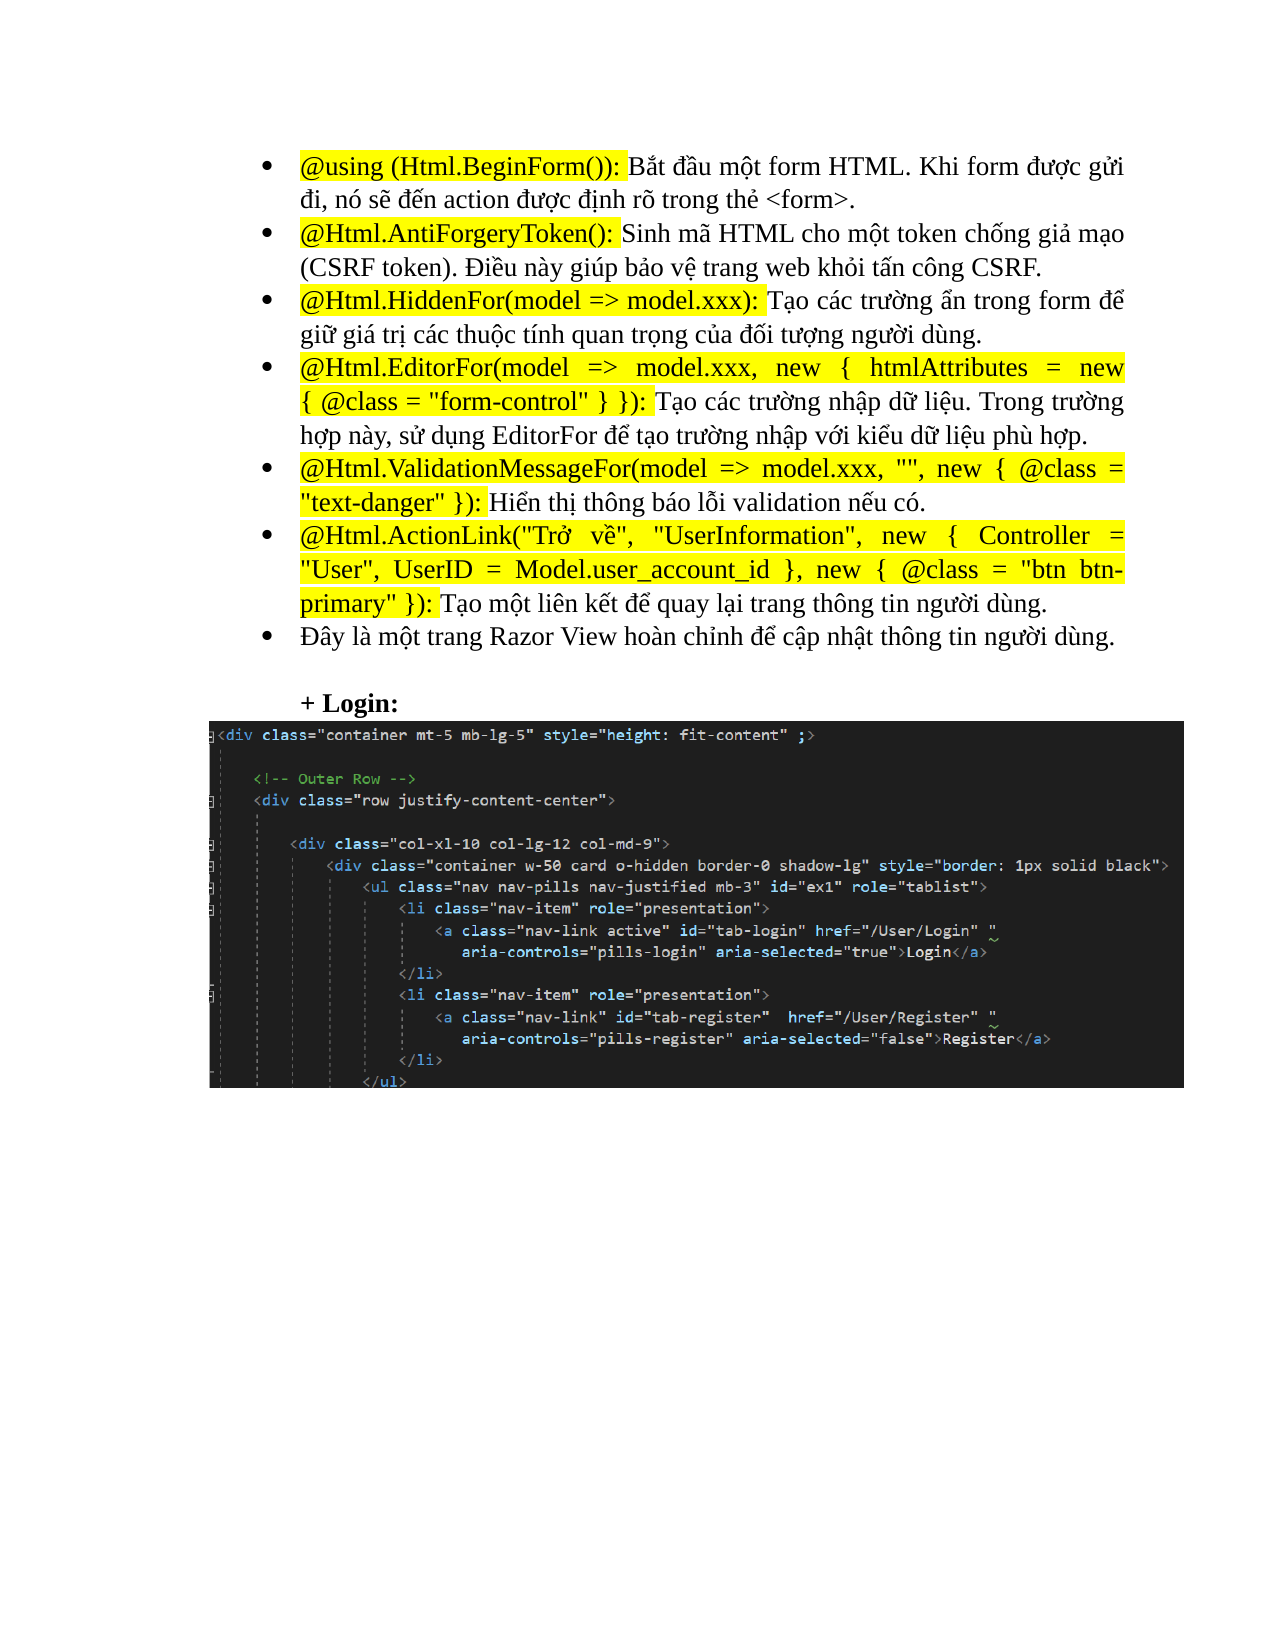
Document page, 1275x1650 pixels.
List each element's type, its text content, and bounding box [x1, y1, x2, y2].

list @Html.ValidationMessageFor(model => model.xxx, "", new { @class = "text-danger" }): Hiển thị thông báo lỗi validation nếu có. [262, 452, 1125, 517]
list @using (Html.BeginForm()): Bắt đầu một form HTML. Khi form được gửi đi, nó sẽ đến action được định rõ trong thẻ <form>. [262, 150, 1125, 215]
list @Html.EditorFor(model => model.xxx, new { htmlAttributes = new { @class = "form-control" } }): Tạo các trường nhập dữ liệu. Trong trường hợp này, sử dụng EditorFor để tạo trường nhập với kiểu dữ liệu phù hợp. [262, 352, 1125, 450]
list + Login: [300, 687, 1125, 719]
list Đây là một trang Razor View hoàn chỉnh để cập nhật thông tin người dùng. [262, 620, 1125, 651]
picture [209, 721, 1184, 1088]
list @Html.HiddenFor(model => model.xxx): Tạo các trường ẩn trong form để giữ giá trị các thuộc tính quan trọng của đối tượng người dùng. [262, 284, 1125, 349]
list @Html.ActionLink("Trở về", "UserInformation", new { Controller = "User", UserID = Model.user_account_id }, new { @class = "btn btn-primary" }): Tạo một liên kết để quay lại trang thông tin người dùng. [262, 519, 1125, 618]
list @Html.AntiForgeryToken(): Sinh mã HTML cho một token chống giả mạo (CSRF token). Điều này giúp bảo vệ trang web khỏi tấn công CSRF. [262, 217, 1125, 282]
